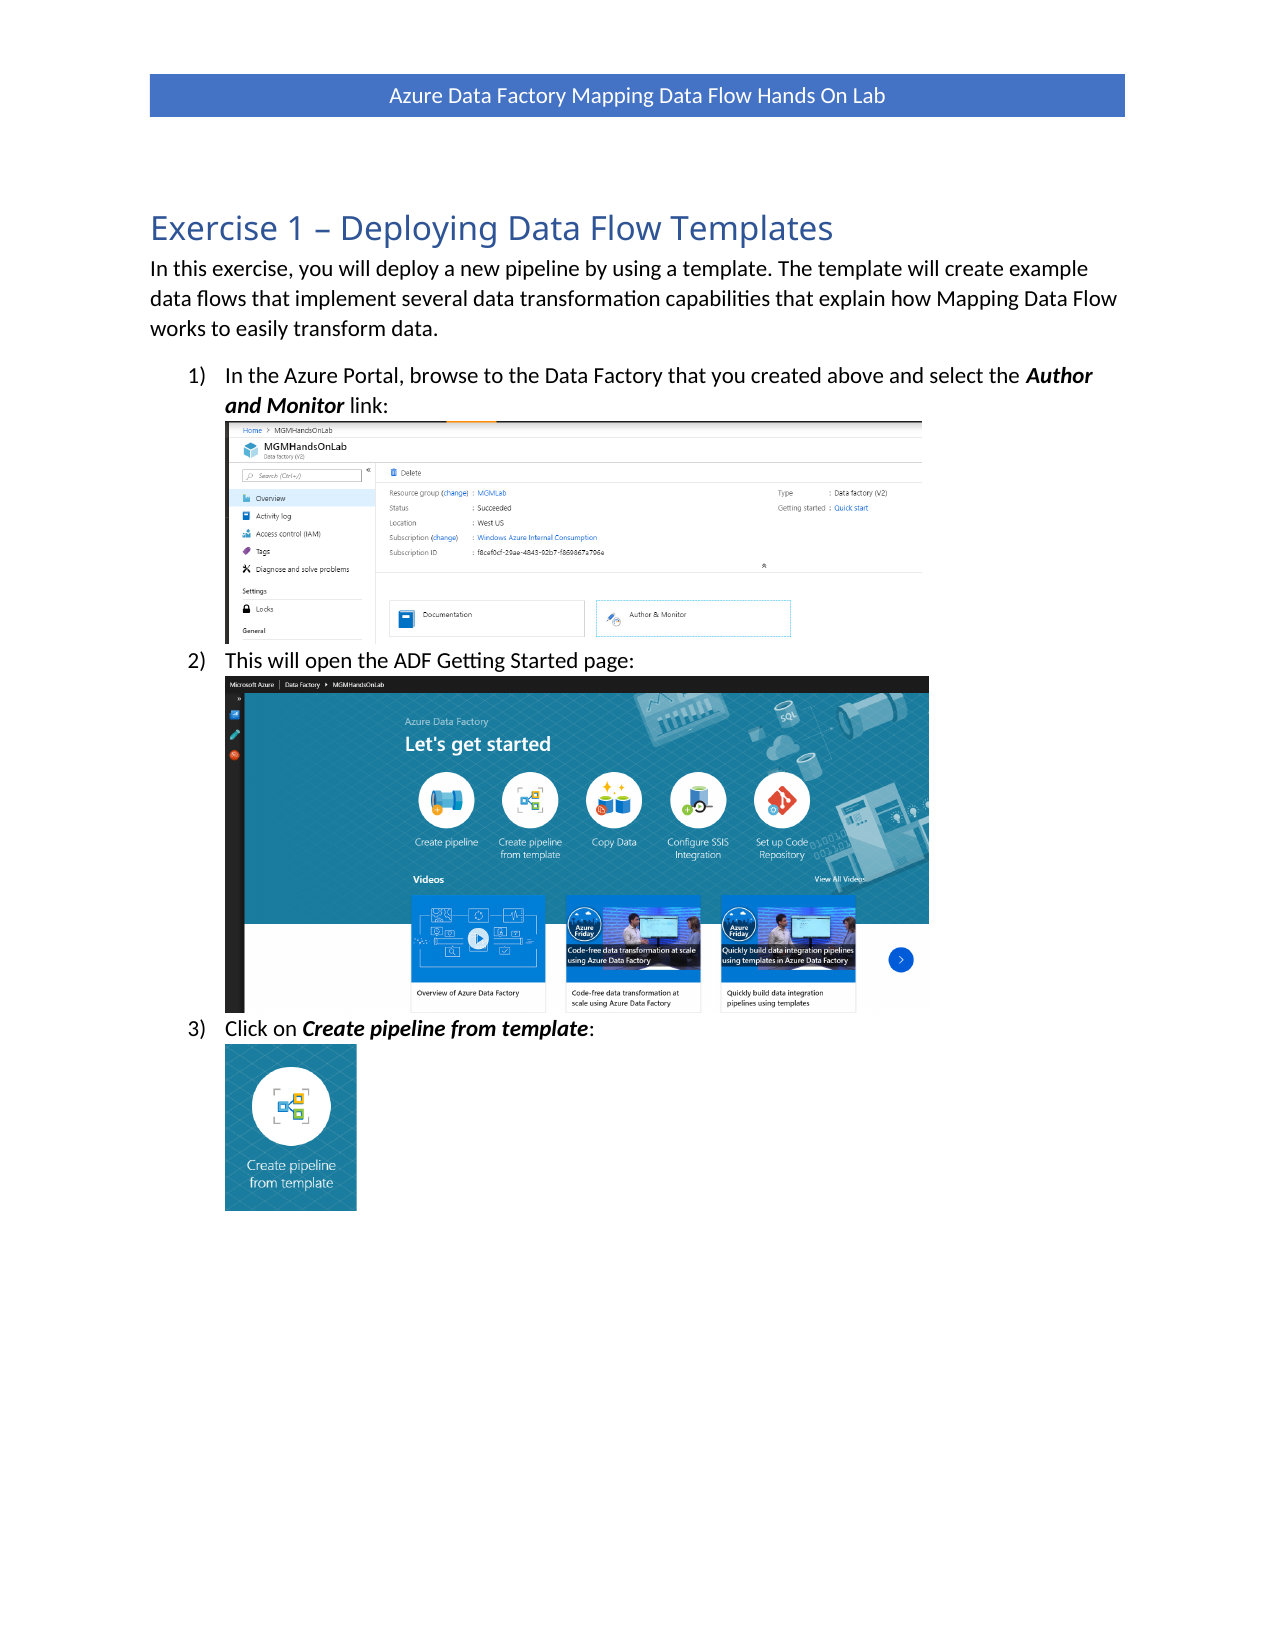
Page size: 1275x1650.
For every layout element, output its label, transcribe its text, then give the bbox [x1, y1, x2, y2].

list This will open the ADF Getting Started page: [187, 646, 1125, 674]
picture [225, 1044, 357, 1211]
picture [225, 676, 929, 1013]
subtitle Exercise 1 – Deploying Data Flow Templates [150, 205, 1125, 251]
list Click on Create pipeline from template: [187, 1014, 1125, 1042]
text In this exercise, you will deploy a new pipeline by using a template. The template will create example data flows that implement several data transformation capabilities that explain how Mapping Data Flow works to easily transform data. [150, 254, 1125, 343]
picture [225, 421, 922, 644]
list In the Azure Portal, browse to the Data Factory that you created above and select the Author and Monitor link: [187, 361, 1125, 420]
